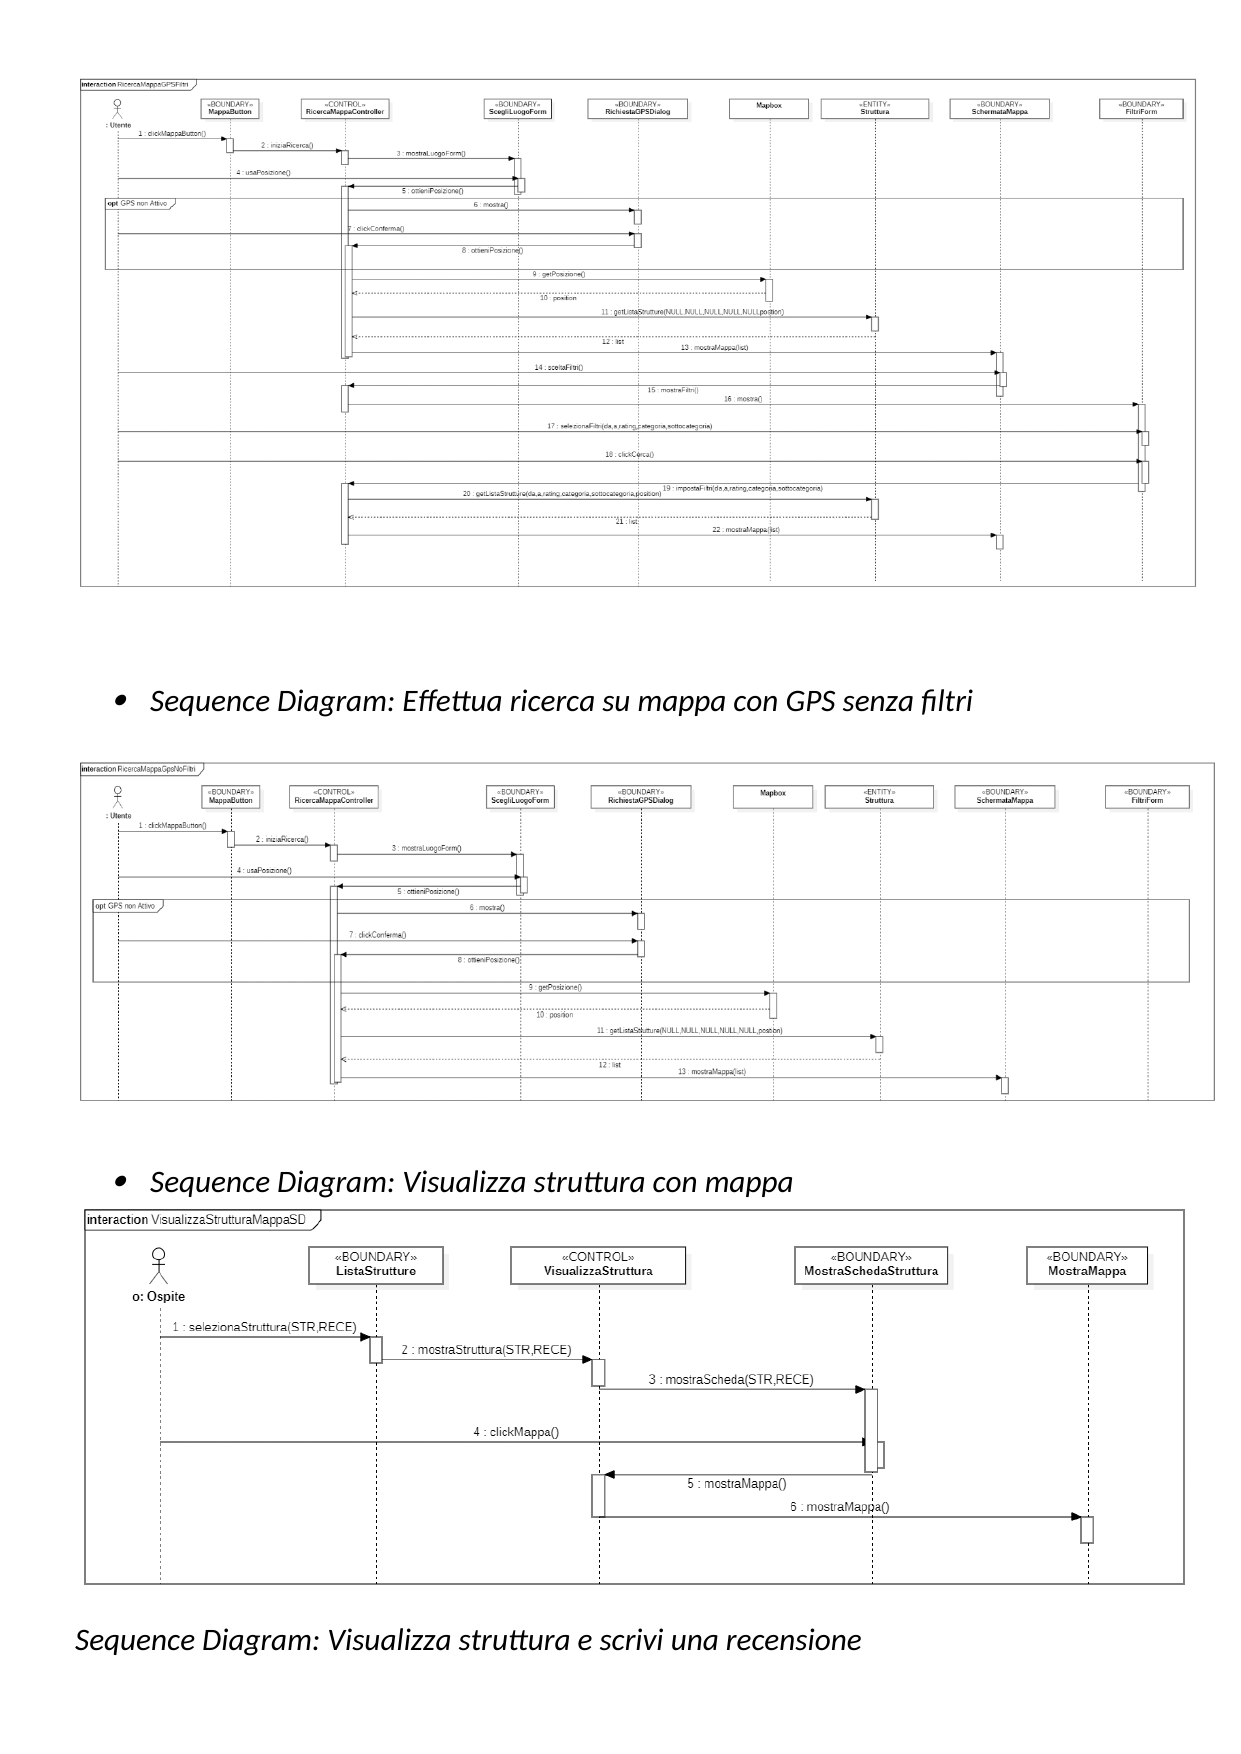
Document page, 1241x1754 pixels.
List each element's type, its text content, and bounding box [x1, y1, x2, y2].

picture [75, 757, 1235, 1124]
list Sequence Diagram: Effettua ricerca su mappa con GPS senza filtri [112, 681, 1165, 719]
list Sequence Diagram: Visualizza struttura con mappa [112, 1162, 1165, 1200]
picture [75, 75, 1216, 606]
picture [75, 1200, 1221, 1621]
text Sequence Diagram: Visualizza struttura e scrivi una recensione [75, 1621, 1165, 1658]
